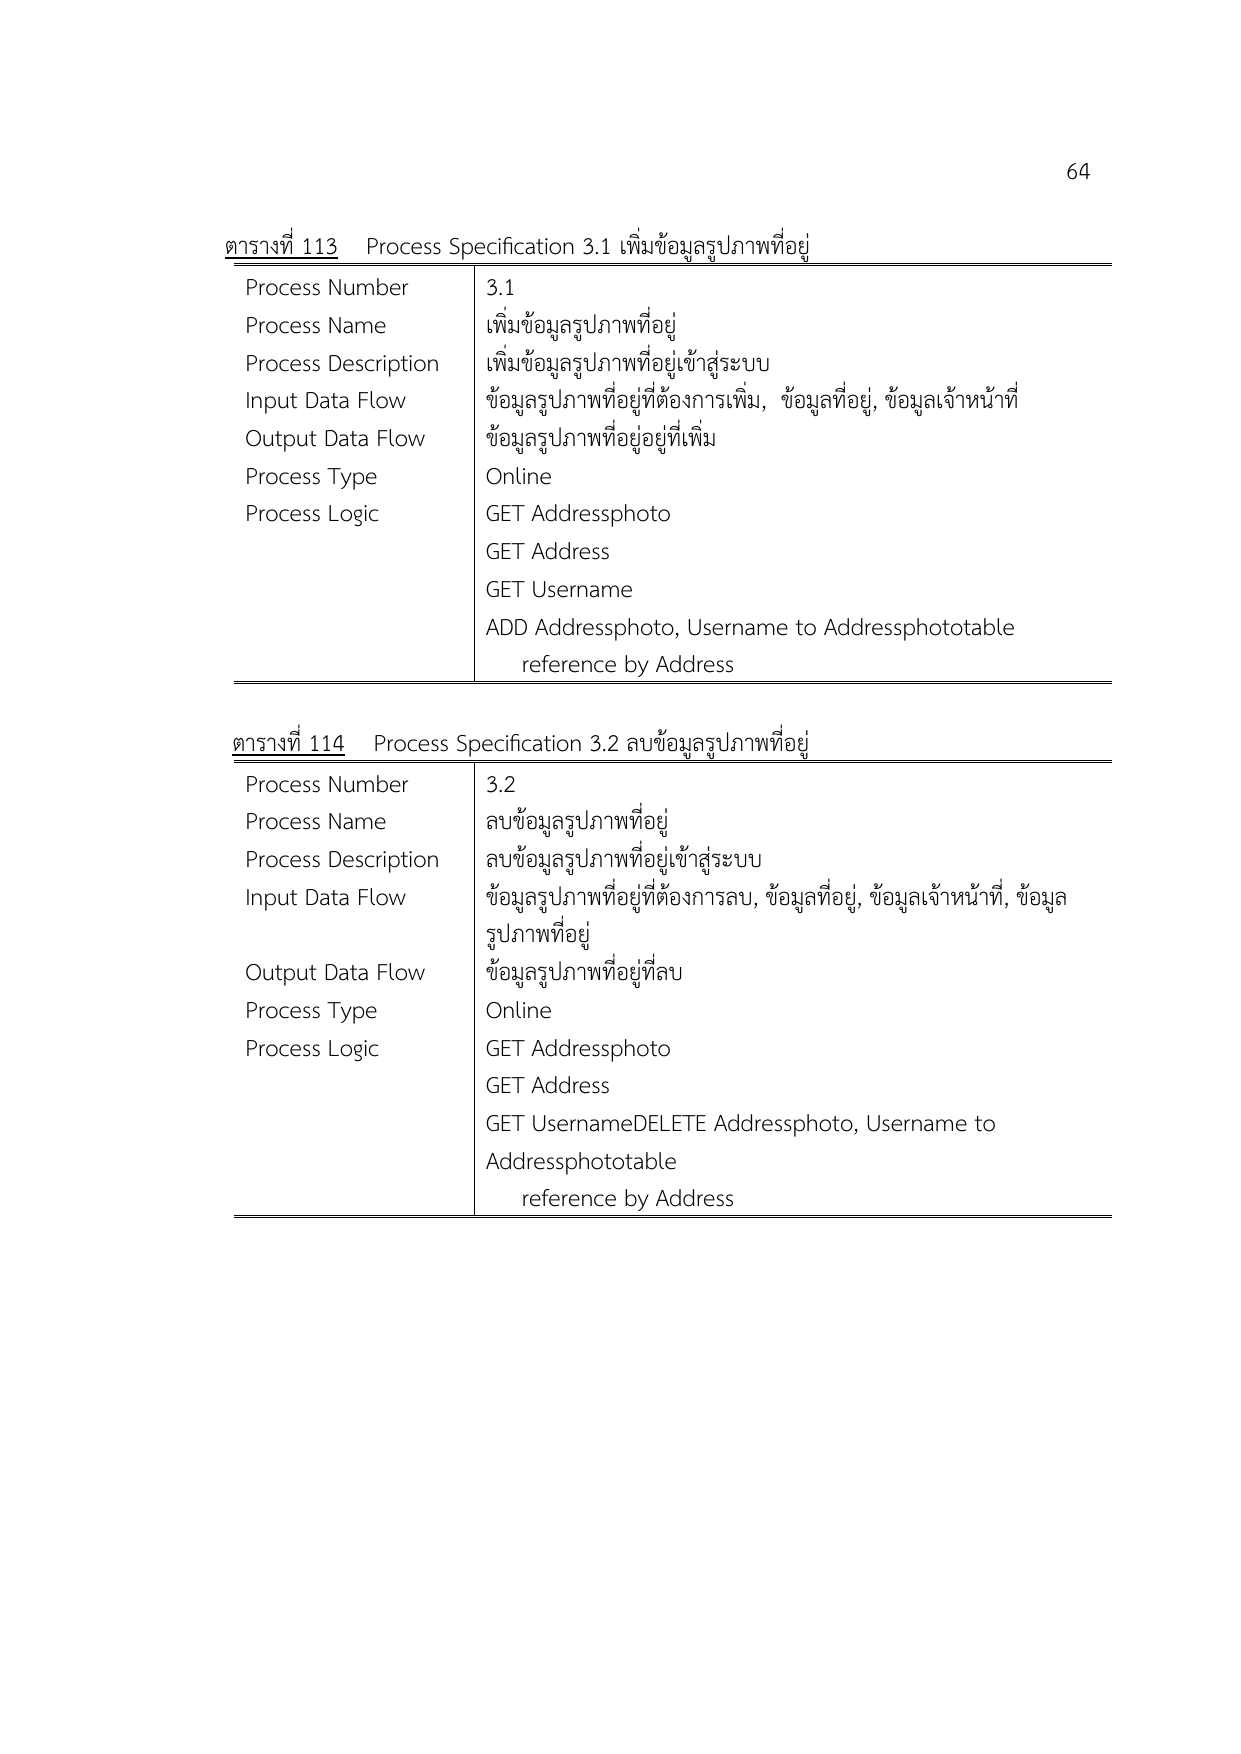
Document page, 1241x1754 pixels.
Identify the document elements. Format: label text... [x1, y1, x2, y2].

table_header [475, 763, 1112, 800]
text ตารางที่ 114 Process Specification 3.2 ลบข้อมูลรูปภาพที่อยู่ [225, 722, 1090, 759]
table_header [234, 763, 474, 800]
text ตารางที่ 113 Process Specification 3.1 เพิ่มข้อมูลรูปภาพที่อยู่ [225, 225, 1090, 263]
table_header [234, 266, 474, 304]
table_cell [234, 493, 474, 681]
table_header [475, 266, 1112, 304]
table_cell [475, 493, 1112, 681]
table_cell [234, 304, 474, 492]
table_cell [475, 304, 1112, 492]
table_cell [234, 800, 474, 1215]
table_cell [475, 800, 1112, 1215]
